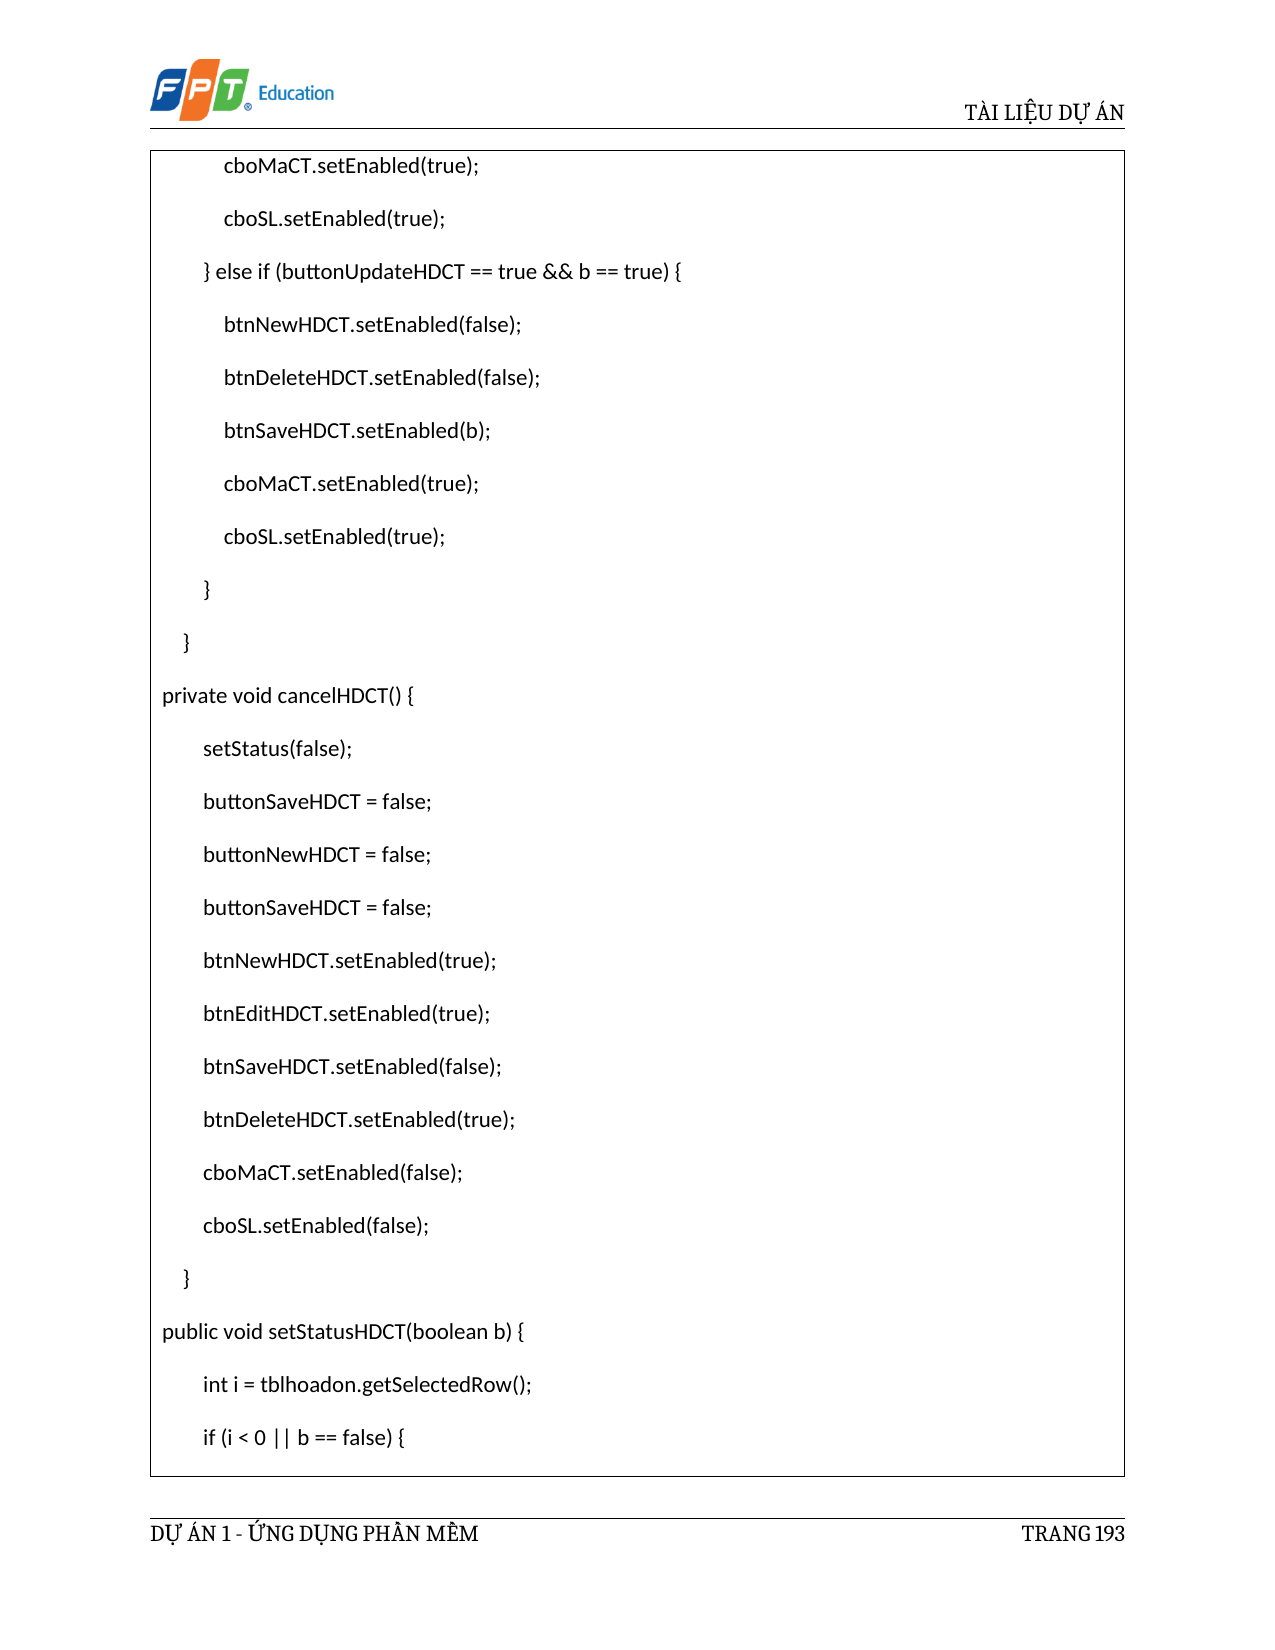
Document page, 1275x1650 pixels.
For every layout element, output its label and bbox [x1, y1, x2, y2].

table_header [151, 151, 1124, 1476]
picture [150, 59, 336, 121]
